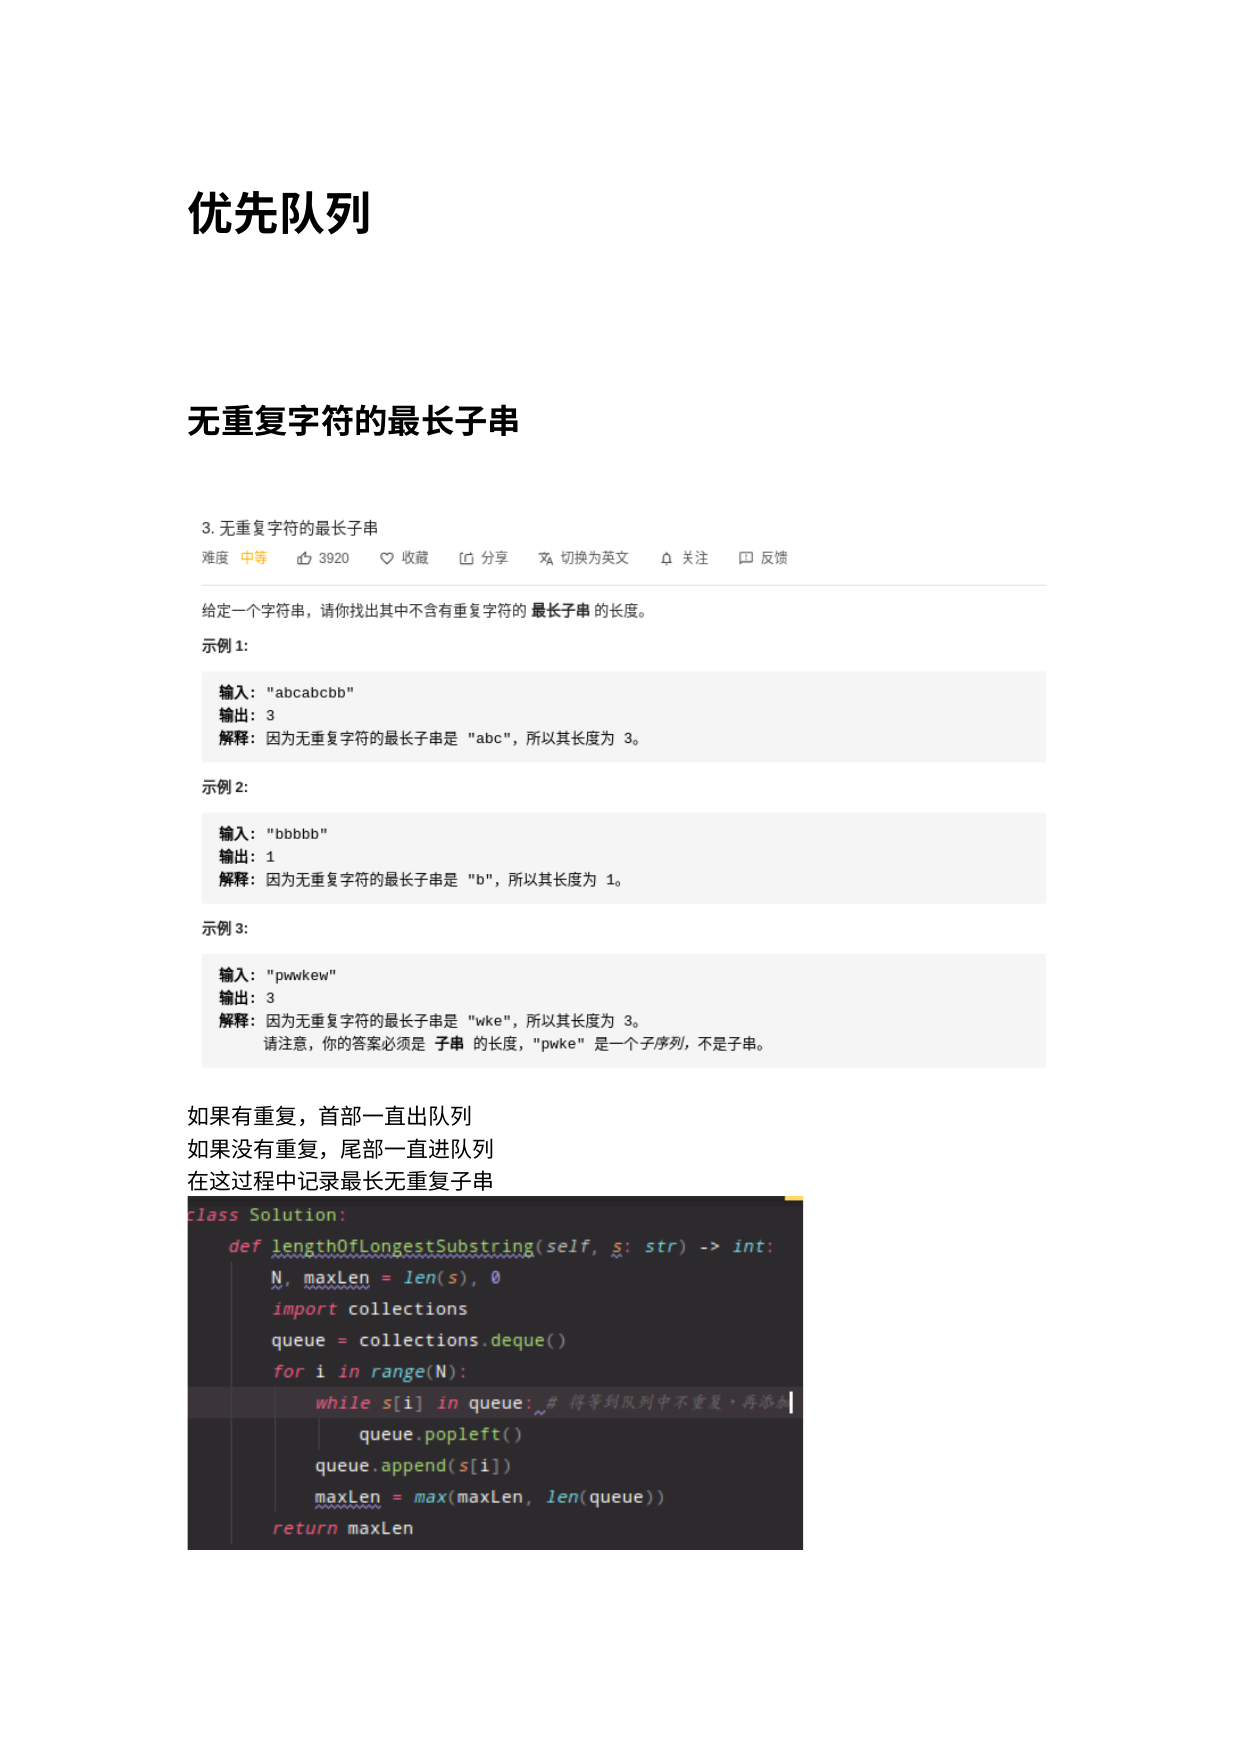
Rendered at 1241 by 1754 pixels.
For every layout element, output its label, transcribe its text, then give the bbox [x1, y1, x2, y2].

list 在这过程中记录最长无重复子串 [187, 1164, 1053, 1196]
picture [187, 1196, 804, 1550]
picture [187, 513, 1052, 1077]
subtitle 优先队列 [187, 162, 1053, 259]
list 如果有重复，首部一直出队列 [187, 1099, 1053, 1131]
list 如果没有重复，尾部一直进队列 [187, 1131, 1053, 1164]
subtitle 无重复字符的最长子串 [187, 387, 1053, 452]
